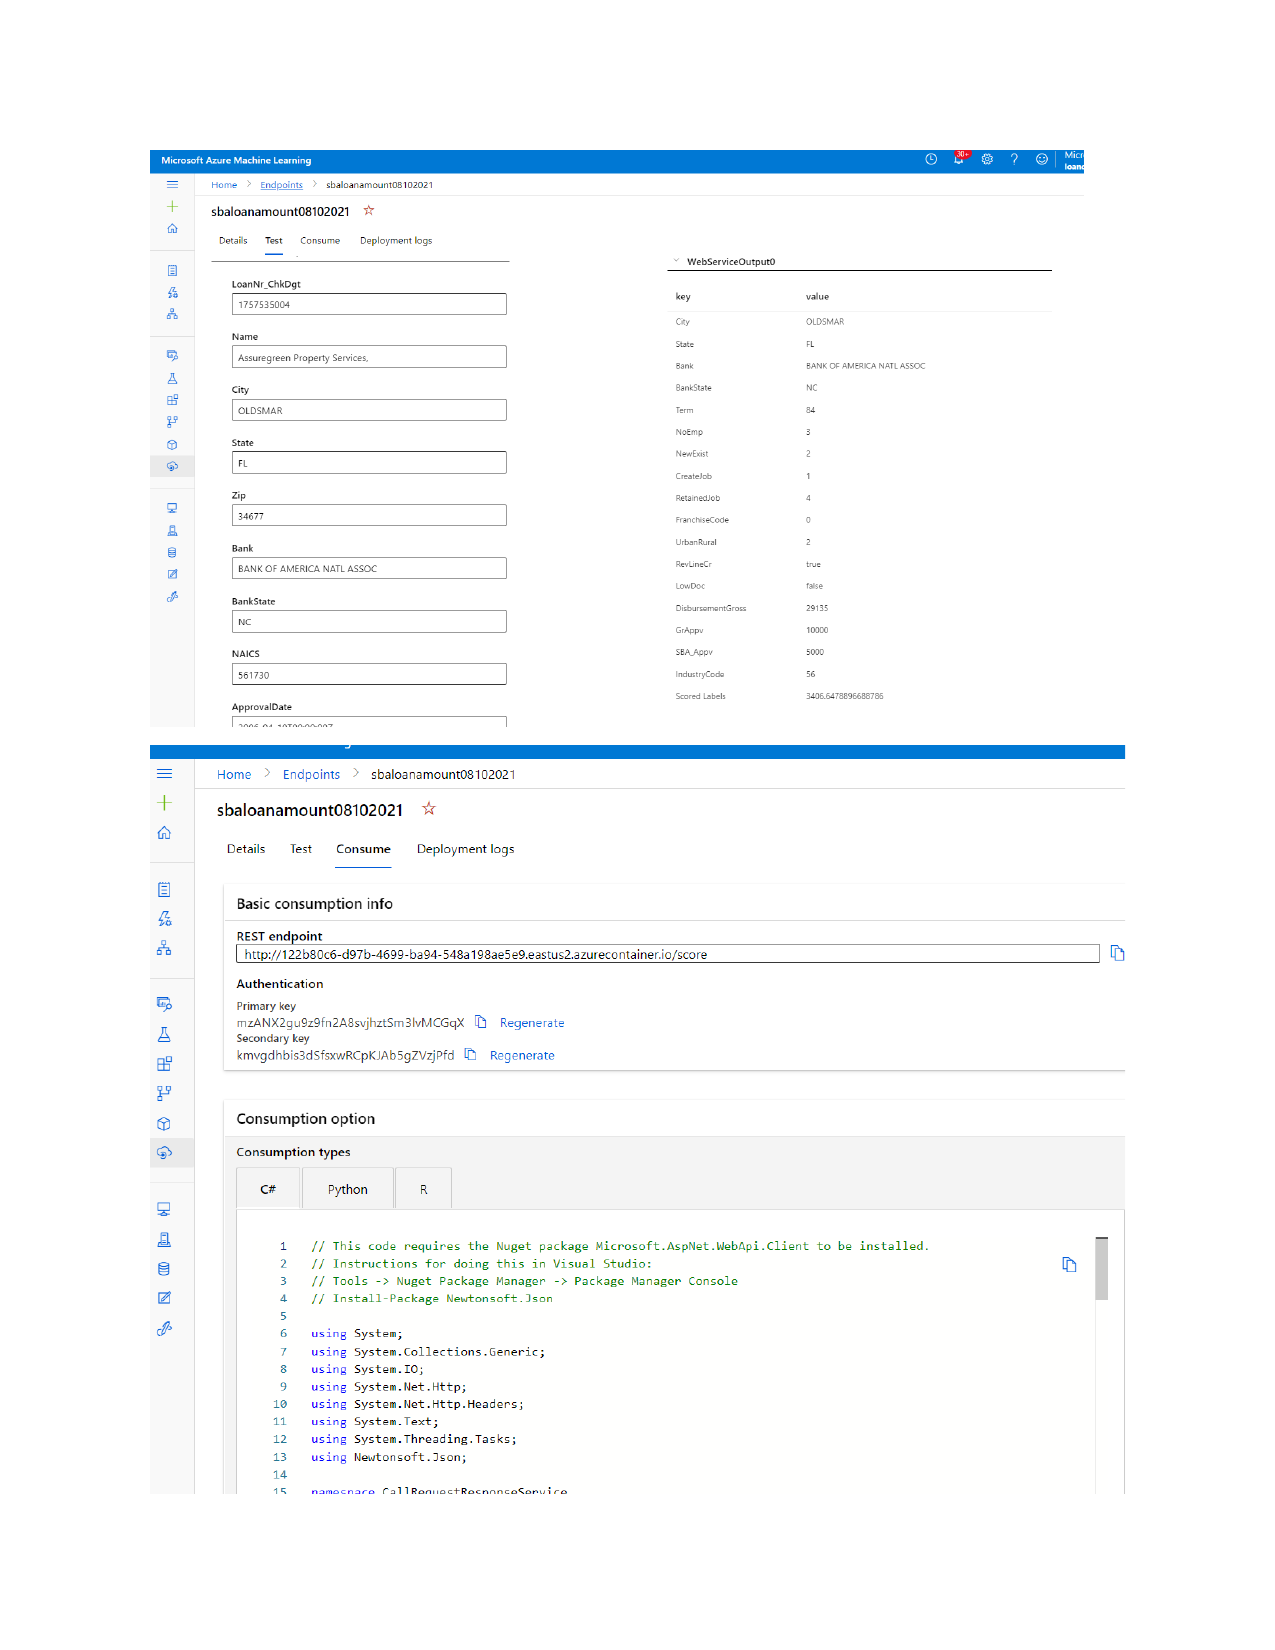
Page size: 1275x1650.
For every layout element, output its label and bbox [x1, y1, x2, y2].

picture [150, 150, 1084, 727]
picture [150, 745, 1125, 1494]
